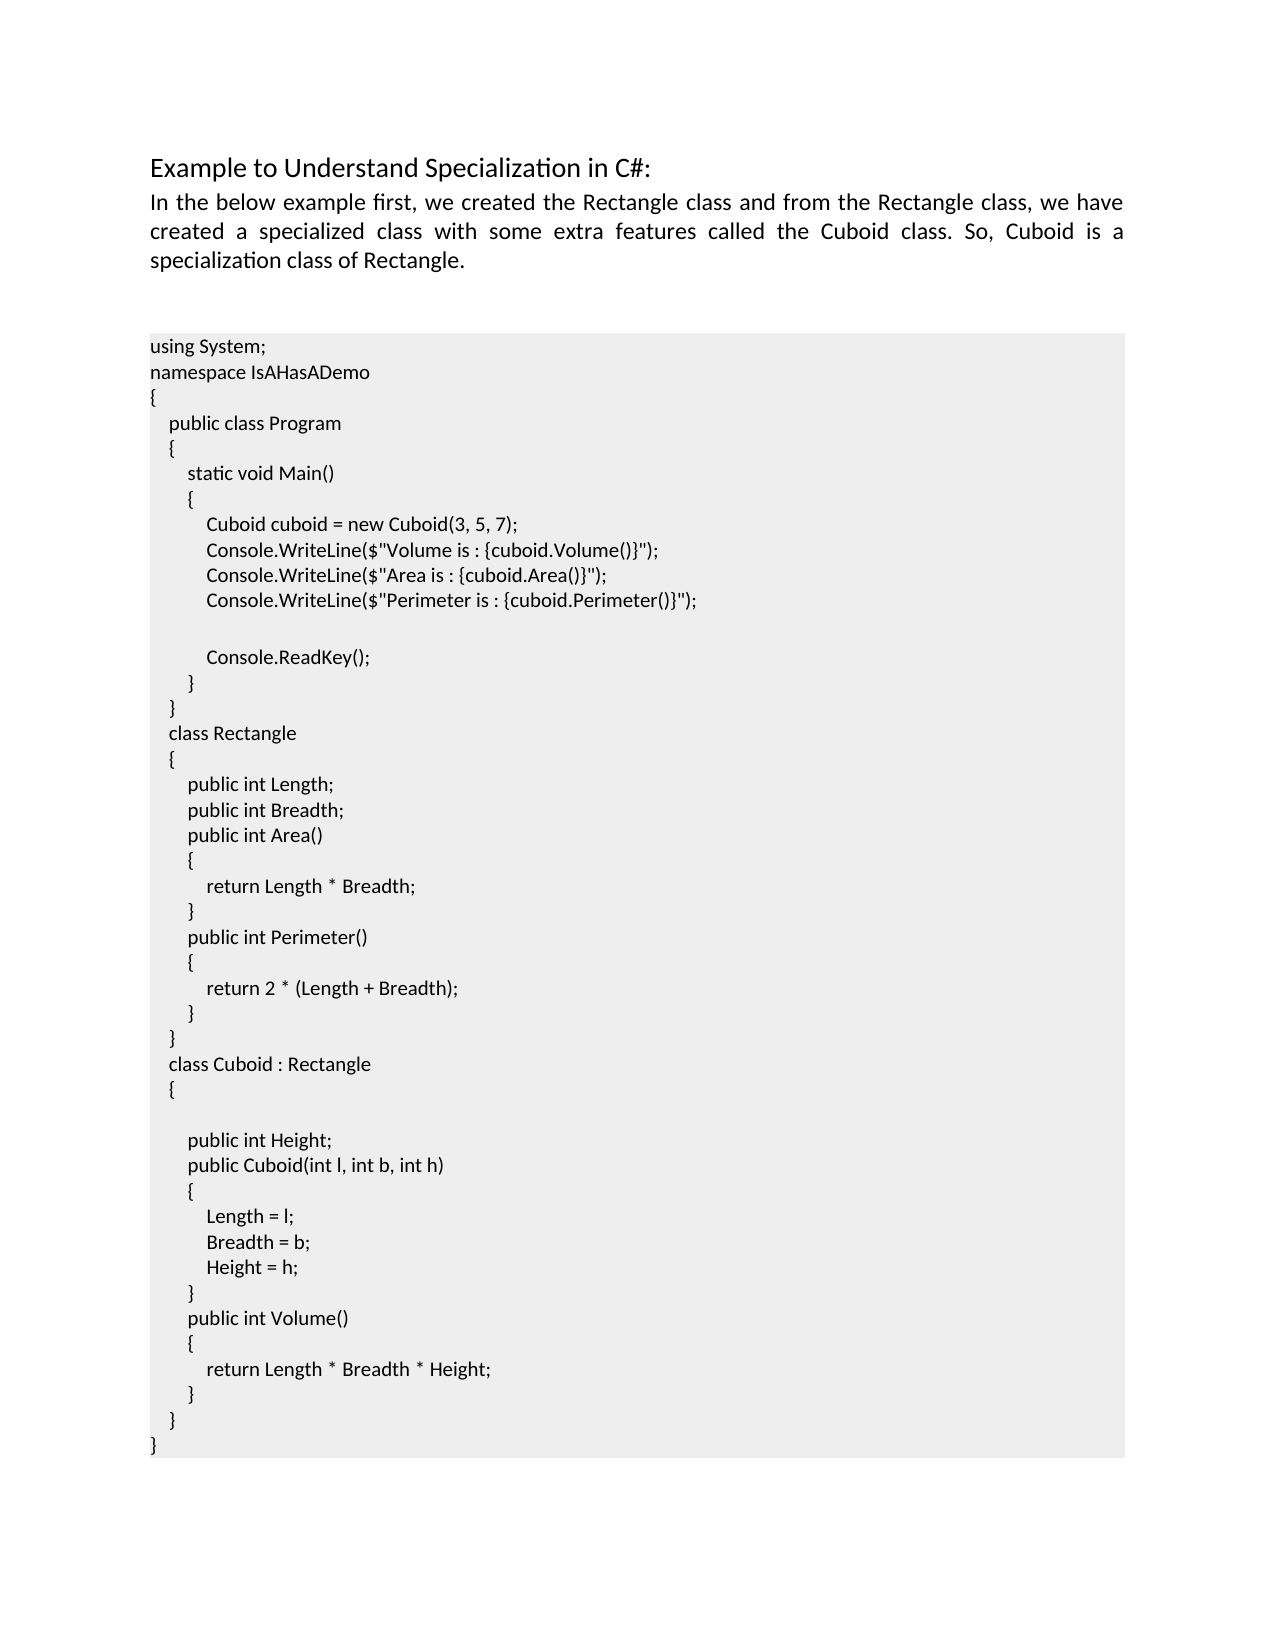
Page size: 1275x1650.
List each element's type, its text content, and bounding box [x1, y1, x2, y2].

text } [150, 1407, 1125, 1432]
text Console.WriteLine($"Area is : {cuboid.Area()}"); [150, 562, 1125, 588]
text public Cuboid(int l, int b, int h) [150, 1153, 1125, 1178]
text Breadth = b; [150, 1229, 1125, 1254]
text class Rectangle [150, 721, 1125, 746]
text class Cuboid : Rectangle [150, 1051, 1125, 1076]
subtitle Example to Understand Specialization in C#: [150, 150, 1125, 184]
text using System; [150, 333, 1125, 359]
text } [150, 1381, 1125, 1407]
text } [150, 1026, 1125, 1051]
text { [150, 1331, 1125, 1356]
text { [150, 486, 1125, 511]
text Console.WriteLine($"Perimeter is : {cuboid.Perimeter()}"); [150, 588, 1125, 613]
text static void Main() [150, 461, 1125, 486]
text } [150, 898, 1125, 924]
text public int Height; [150, 1127, 1125, 1153]
text public int Breadth; [150, 797, 1125, 822]
text { [150, 1076, 1125, 1102]
text } [150, 1000, 1125, 1026]
text Length = l; [150, 1203, 1125, 1229]
text { [150, 848, 1125, 873]
text } [150, 695, 1125, 721]
text { [150, 1178, 1125, 1203]
text return Length * Breadth; [150, 873, 1125, 898]
text public int Perimeter() [150, 924, 1125, 949]
text public int Area() [150, 822, 1125, 848]
text Console.WriteLine($"Volume is : {cuboid.Volume()}"); [150, 537, 1125, 562]
text public int Length; [150, 771, 1125, 797]
text { [150, 384, 1125, 410]
text { [150, 435, 1125, 461]
text Cuboid cuboid = new Cuboid(3, 5, 7); [150, 511, 1125, 537]
text return 2 * (Length + Breadth); [150, 975, 1125, 1000]
text return Length * Breadth * Height; [150, 1356, 1125, 1381]
text Console.ReadKey(); [150, 644, 1125, 670]
text } [150, 670, 1125, 695]
text } [150, 1280, 1125, 1305]
text { [150, 949, 1125, 975]
text In the below example first, we created the Rectangle class and from the Rectangle class, we have created a specialized class with some extra features called the Cuboid class. So, Cuboid is a specialization class of Rectangle. [150, 187, 1125, 275]
text Height = h; [150, 1254, 1125, 1280]
text { [150, 746, 1125, 771]
text namespace IsAHasADemo [150, 359, 1125, 384]
text public int Volume() [150, 1305, 1125, 1331]
text public class Program [150, 410, 1125, 435]
text } [150, 1432, 1125, 1458]
